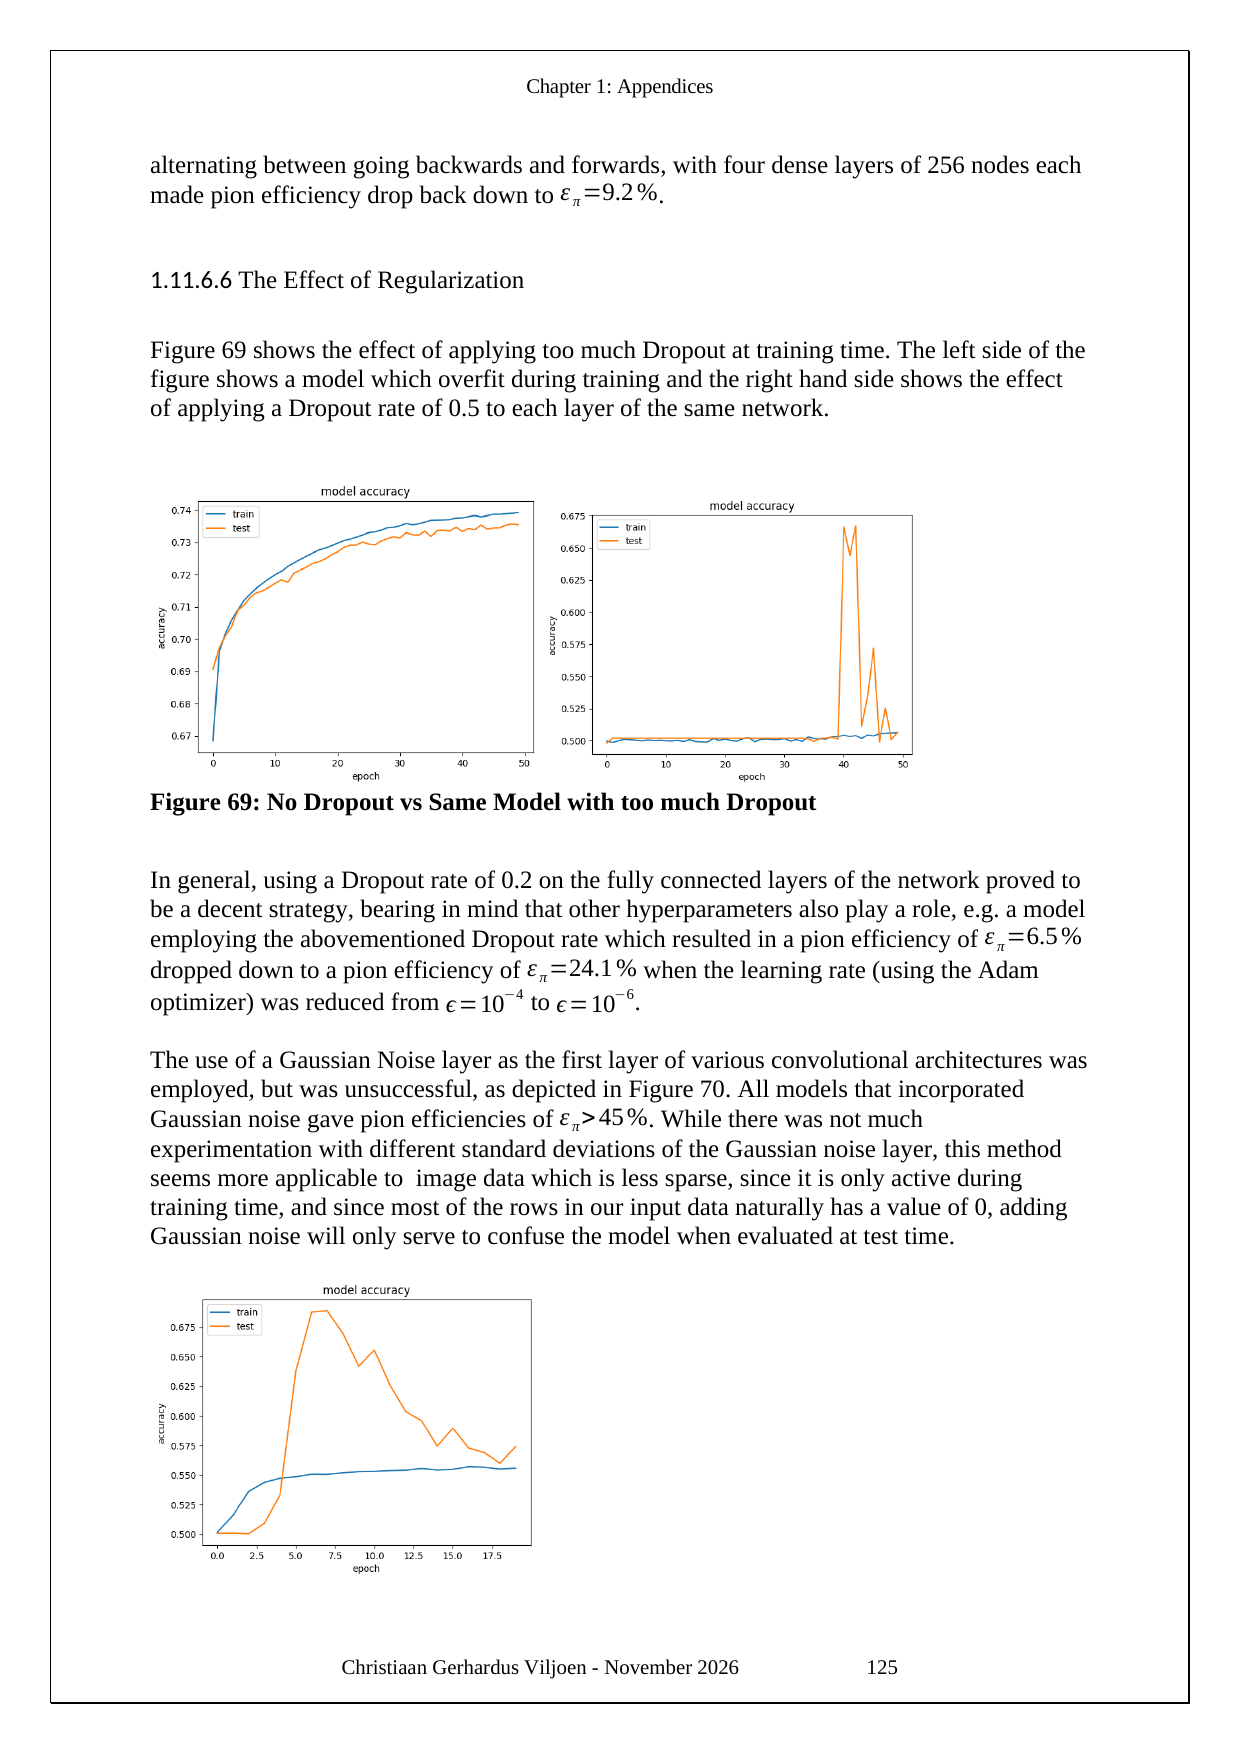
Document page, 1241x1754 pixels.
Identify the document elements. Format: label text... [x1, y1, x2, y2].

picture [150, 479, 920, 788]
subtitle The Effect of Regularization [150, 264, 1089, 294]
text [150, 150, 1089, 210]
picture [150, 1278, 539, 1580]
text In general, using a Dropout rate of 0.2 on the fully connected layers of the network proved to be a decent strategy, bearing in mind that other hyperparameters also play a role, e.g. a model employing the abovementioned Dropout rate which resulted in a pion efficiency of dropped down to a pion efficiency of when the learning rate (using the Adam optimizer) was reduced from to . [150, 866, 1089, 1017]
